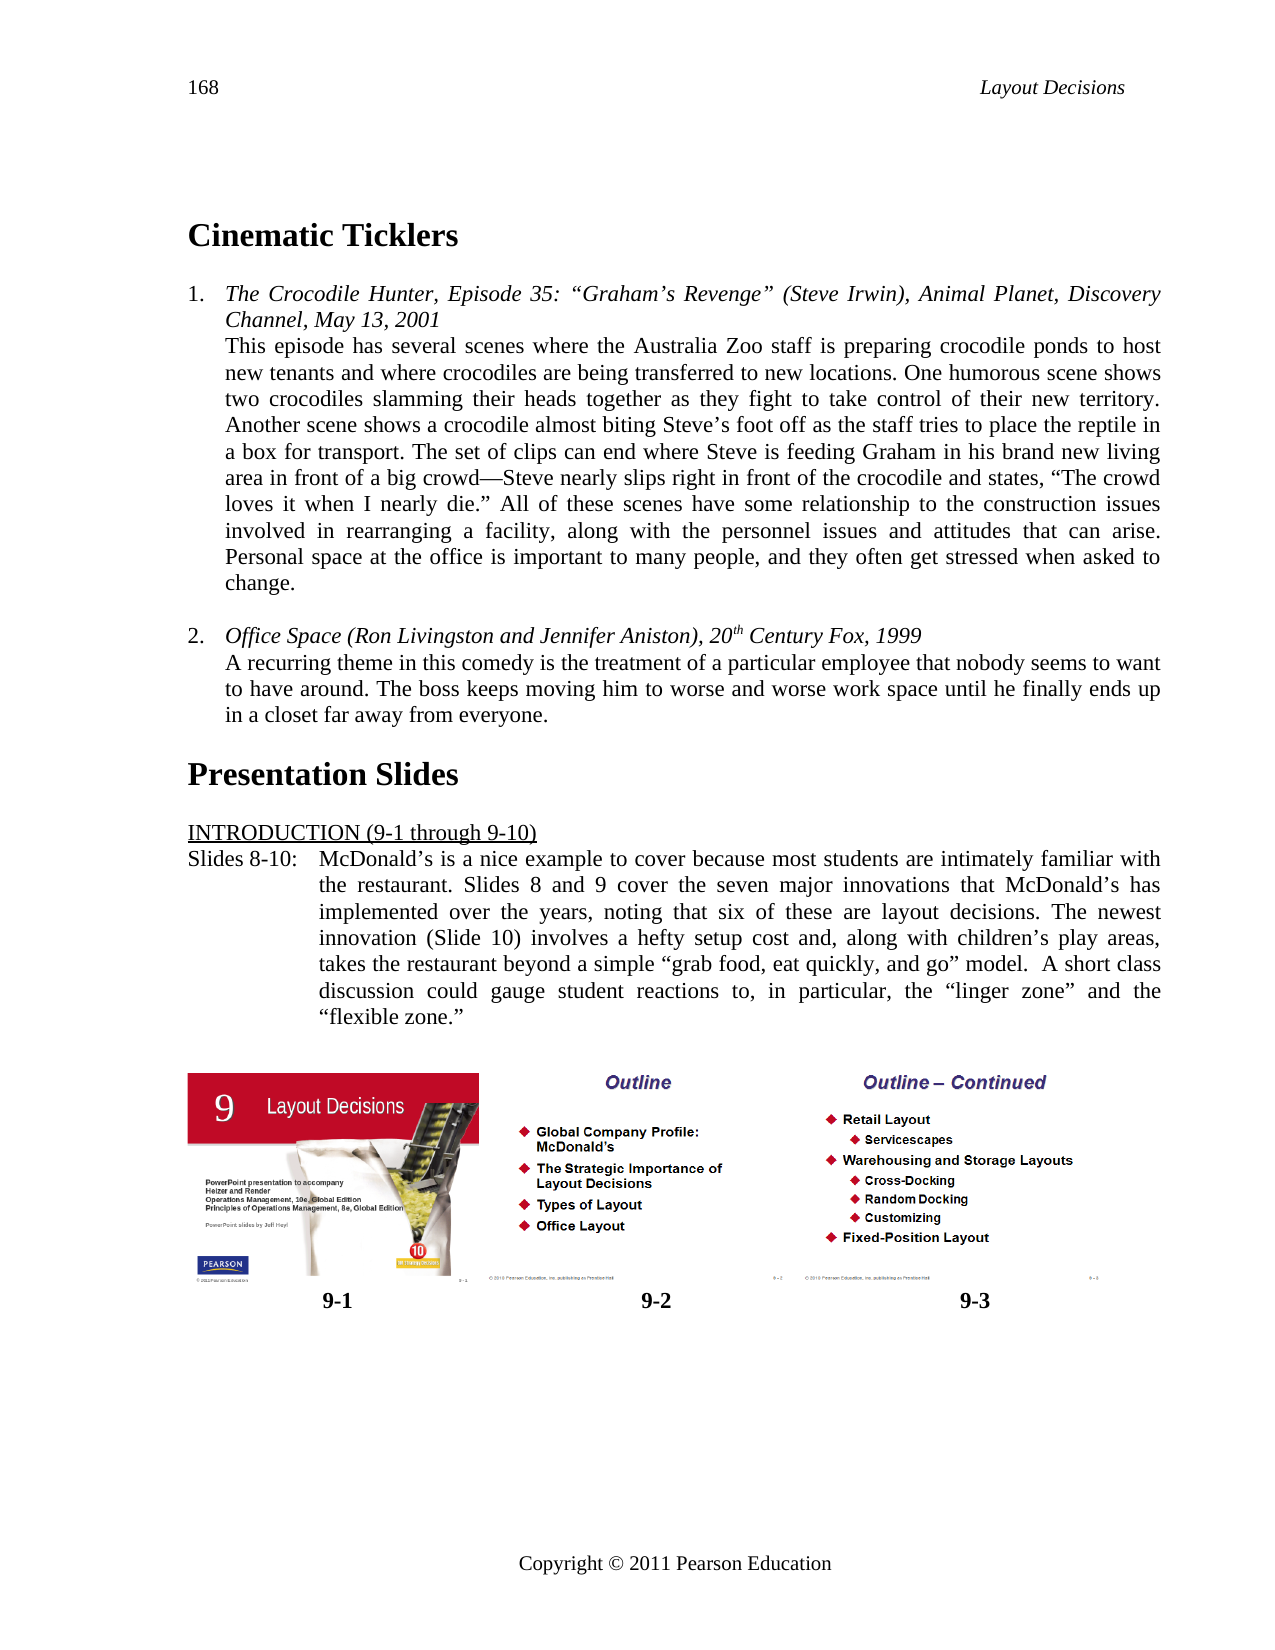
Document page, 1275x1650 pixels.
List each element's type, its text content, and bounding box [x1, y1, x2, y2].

text 1. The Crocodile Hunter, Episode 35: “Graham’s Revenge” (Steve Irwin), Animal Planet, Discovery Channel, May 13, 2001 [187, 279, 1162, 332]
picture [479, 1055, 1112, 1287]
text This episode has several scenes where the Australia Zoo staff is preparing crocodile ponds to host new tenants and where crocodiles are being transferred to new locations. One humorous scene shows two crocodiles slamming their heads together as they fight to take control of their new territory. Another scene shows a crocodile almost biting Steve’s foot off as the staff tries to place the reptile in a box for transport. The set of clips can end where Steve is feeding Graham in his brand new living area in front of a big crowd—Steve nearly slips right in front of the crocodile and states, “The crowd loves it when I nearly die.” All of these scenes have some relationship to the construction issues involved in rearranging a facility, along with the personnel issues and attitudes that can arise. Personal space at the office is important to many people, and they often get stressed when asked to change. [187, 332, 1162, 596]
text Presentation Slides [187, 754, 1162, 792]
text A recurring theme in this comedy is the treatment of a particular employee that nobody seems to want to have around. The boss keeps moving him to worse and worse work space until he finally ends up in a closet far away from everyone. [187, 648, 1162, 728]
text Slides 8-10: McDonald’s is a nice example to cover because most students are intimately familiar with the restaurant. Slides 8 and 9 cover the seven major innovations that McDonald’s has implemented over the years, noting that six of these are layout decisions. The newest innovation (Slide 10) involves a hefty setup cost and, along with children’s play areas, takes the restaurant beyond a simple “grab food, eat quickly, and go” model. A short class discussion could gauge student reactions to, in particular, the “linger zone” and the “flexible zone.” [187, 845, 1162, 1029]
text 2. Office Space (Ron Livingston and Jennifer Aniston), 20th Century Fox, 1999 [187, 622, 1162, 648]
text INTRODUCTION (9-1 through 9-10) [187, 819, 1162, 845]
text Cinematic Ticklers [187, 215, 1162, 253]
text 9-1 9-2 9-3 [187, 1287, 1162, 1313]
